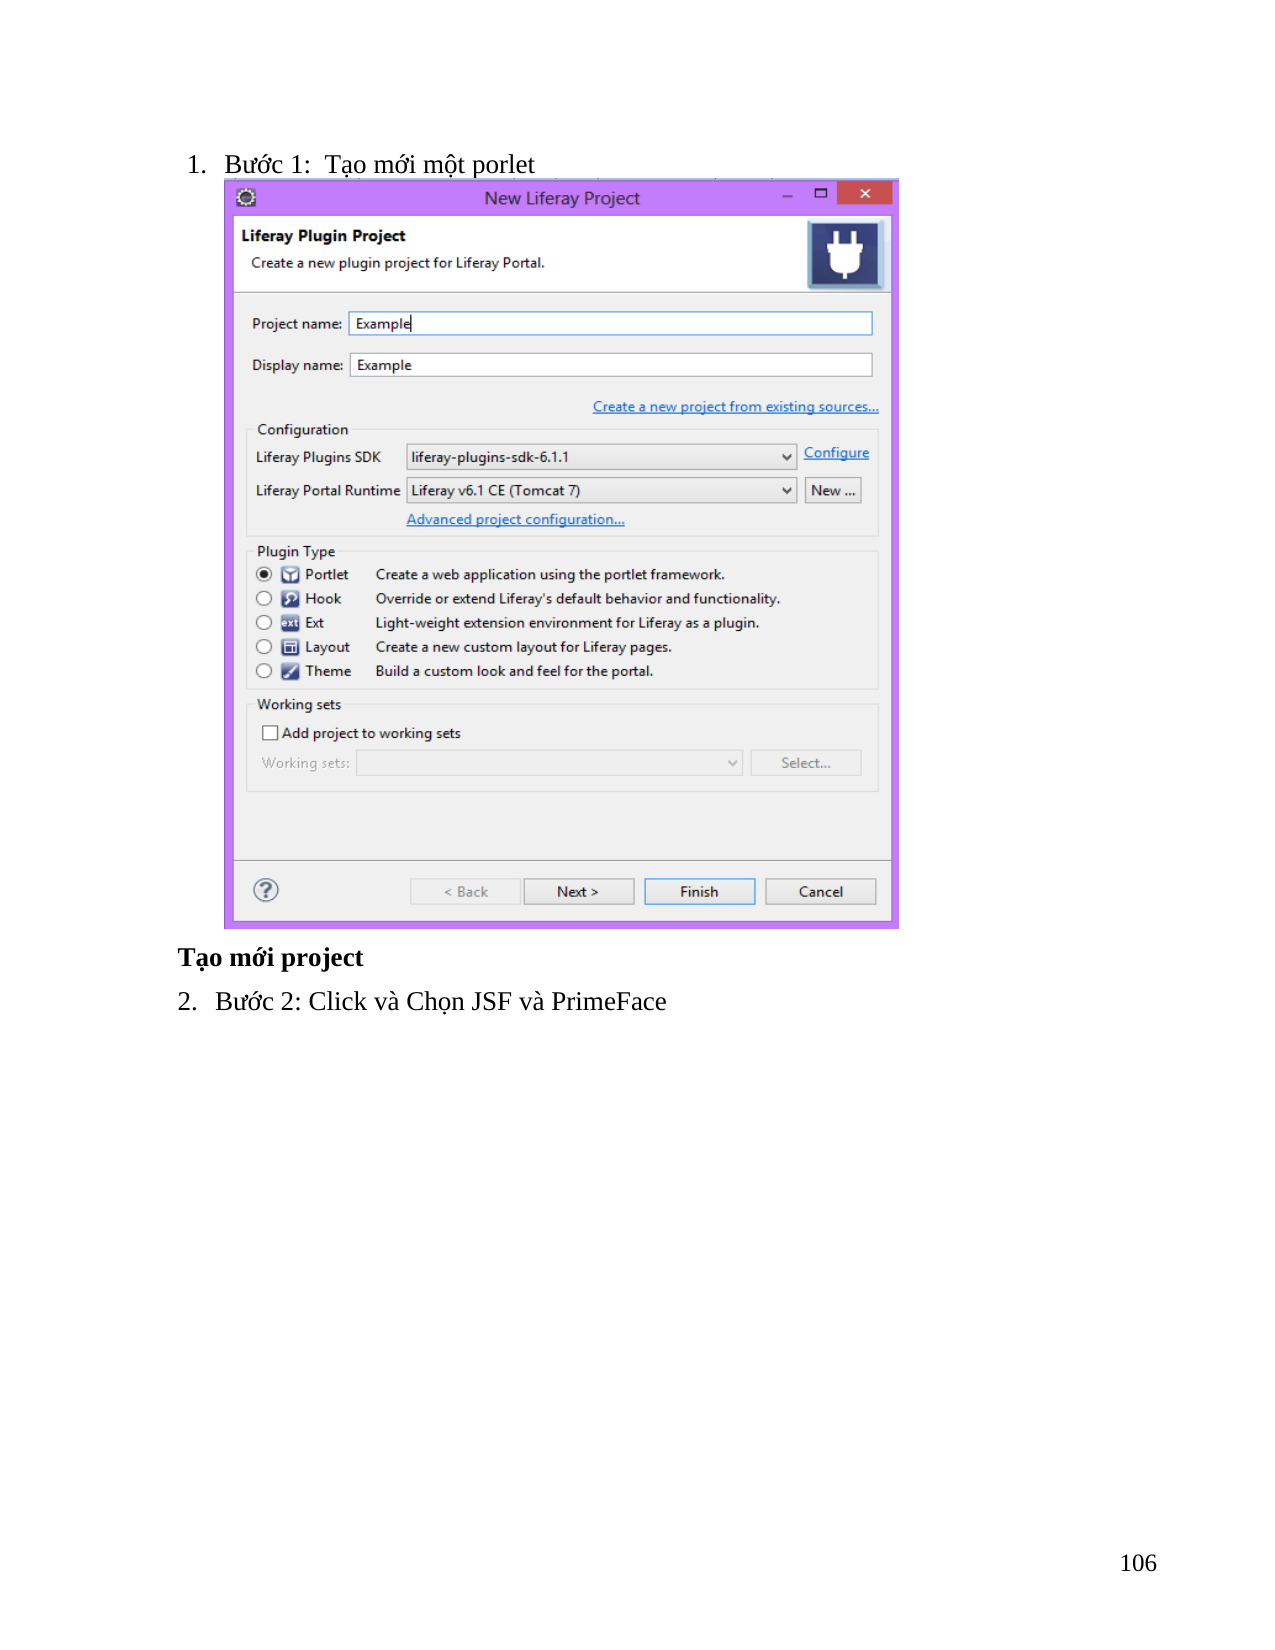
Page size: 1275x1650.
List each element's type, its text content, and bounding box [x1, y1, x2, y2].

list Bước 1: Tạo mới một porlet [187, 148, 1157, 179]
list Bước 2: Click và Chọn JSF và PrimeFace [177, 985, 1157, 1016]
picture [224, 178, 899, 929]
text Tạo mới project [177, 941, 1157, 972]
